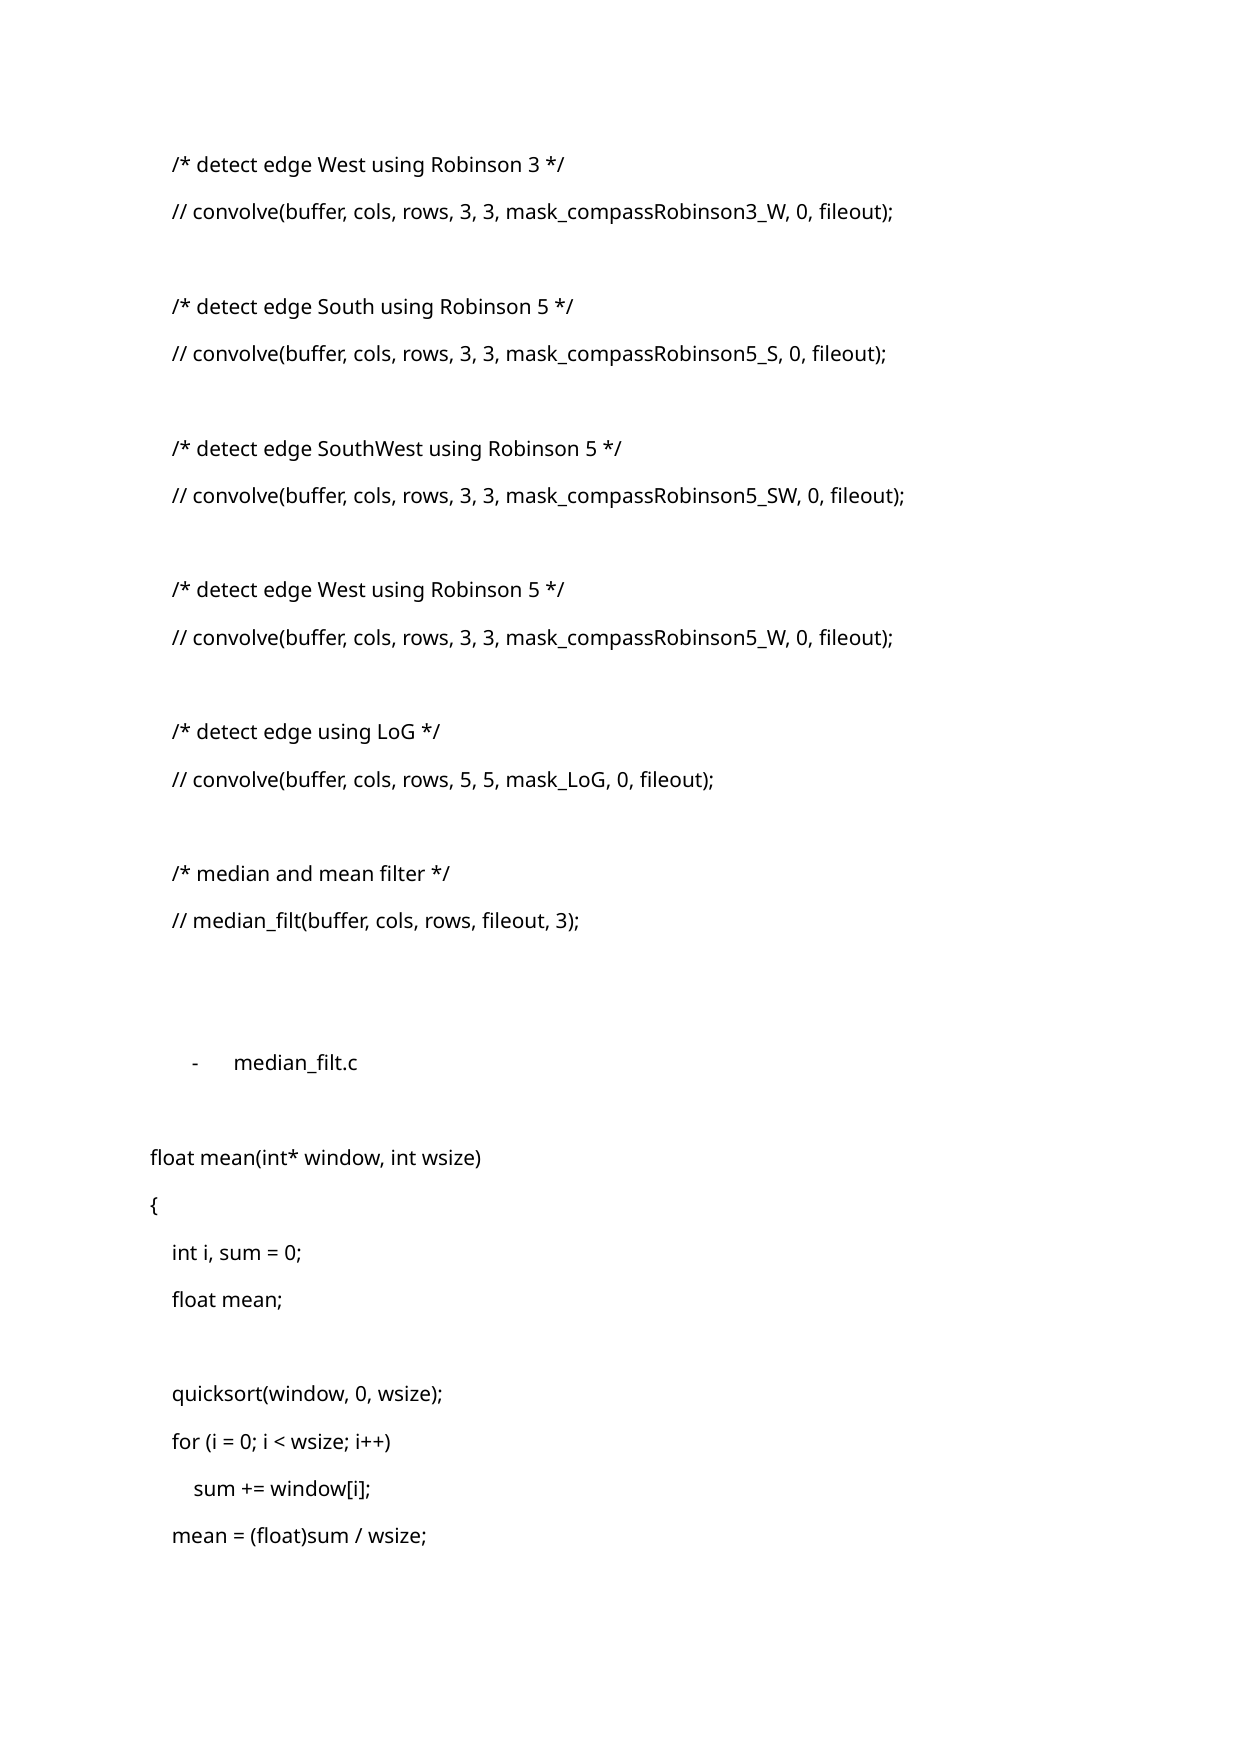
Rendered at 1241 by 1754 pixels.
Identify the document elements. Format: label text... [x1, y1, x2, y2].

text mean = (float)sum / wsize; [150, 1521, 1090, 1550]
text /* detect edge SouthWest using Robinson 5 */ [150, 434, 1090, 462]
text // convolve(buffer, cols, rows, 3, 3, mask_compassRobinson3_W, 0, fileout); [150, 197, 1090, 226]
text int i, sum = 0; [150, 1238, 1090, 1266]
text for (i = 0; i < wsize; i++) [150, 1427, 1090, 1455]
text /* detect edge using LoG */ [150, 717, 1090, 746]
text float mean(int* window, int wsize) [150, 1143, 1090, 1172]
text // convolve(buffer, cols, rows, 3, 3, mask_compassRobinson5_SW, 0, fileout); [150, 481, 1090, 509]
text sum += window[i]; [150, 1474, 1090, 1503]
text /* detect edge West using Robinson 3 */ [150, 150, 1090, 178]
text { [150, 1190, 1090, 1219]
text float mean; [150, 1285, 1090, 1313]
text // median_filt(buffer, cols, rows, fileout, 3); [150, 907, 1090, 935]
text /* median and mean filter */ [150, 859, 1090, 888]
text quicksort(window, 0, wsize); [150, 1379, 1090, 1408]
text // convolve(buffer, cols, rows, 3, 3, mask_compassRobinson5_W, 0, fileout); [150, 623, 1090, 651]
text /* detect edge West using Robinson 5 */ [150, 576, 1090, 604]
text // convolve(buffer, cols, rows, 5, 5, mask_LoG, 0, fileout); [150, 765, 1090, 793]
text // convolve(buffer, cols, rows, 3, 3, mask_compassRobinson5_S, 0, fileout); [150, 339, 1090, 368]
list median_filt.c [192, 1048, 1090, 1077]
text /* detect edge South using Robinson 5 */ [150, 292, 1090, 320]
